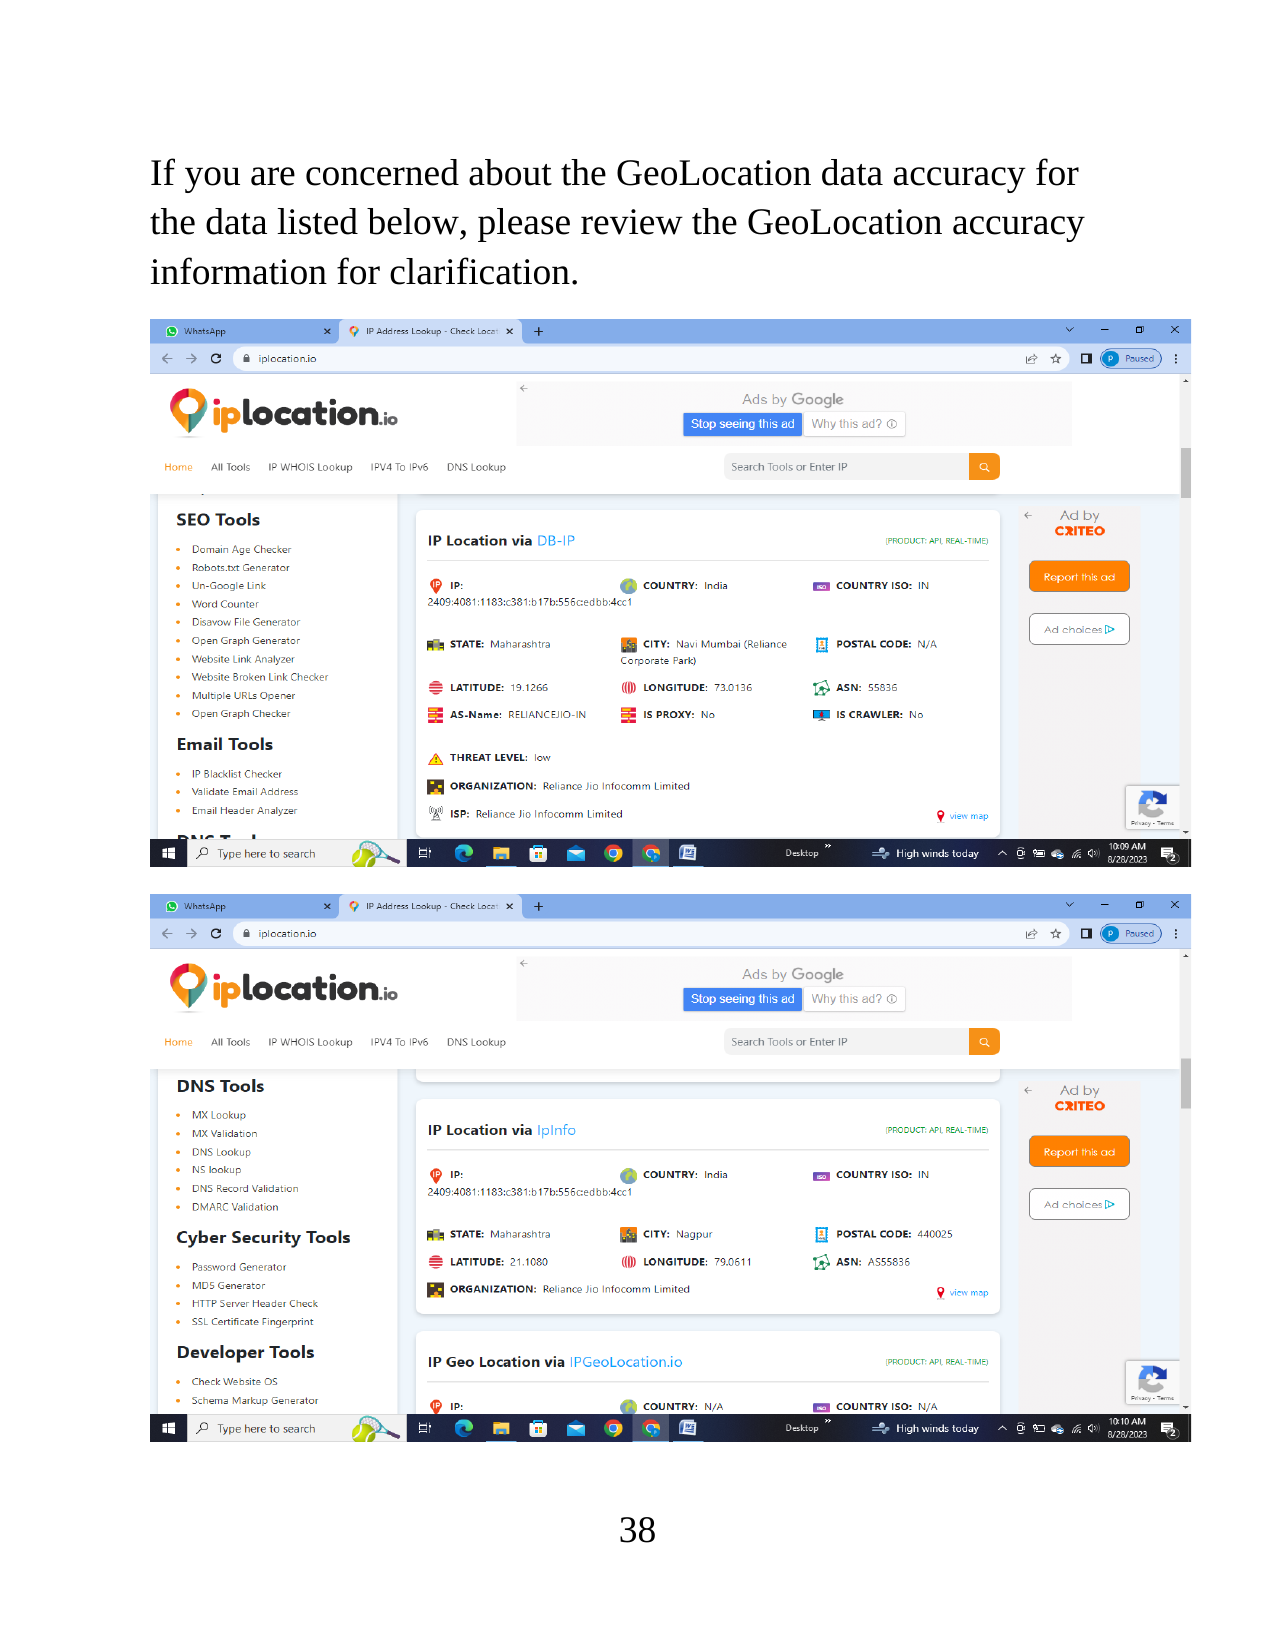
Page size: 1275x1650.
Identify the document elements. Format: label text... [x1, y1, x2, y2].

picture [150, 894, 1192, 1442]
text If you are concerned about the GeoLocation data accuracy for the data listed below, please review the GeoLocation accuracy information for clarification. [150, 150, 1125, 292]
picture [150, 319, 1192, 867]
